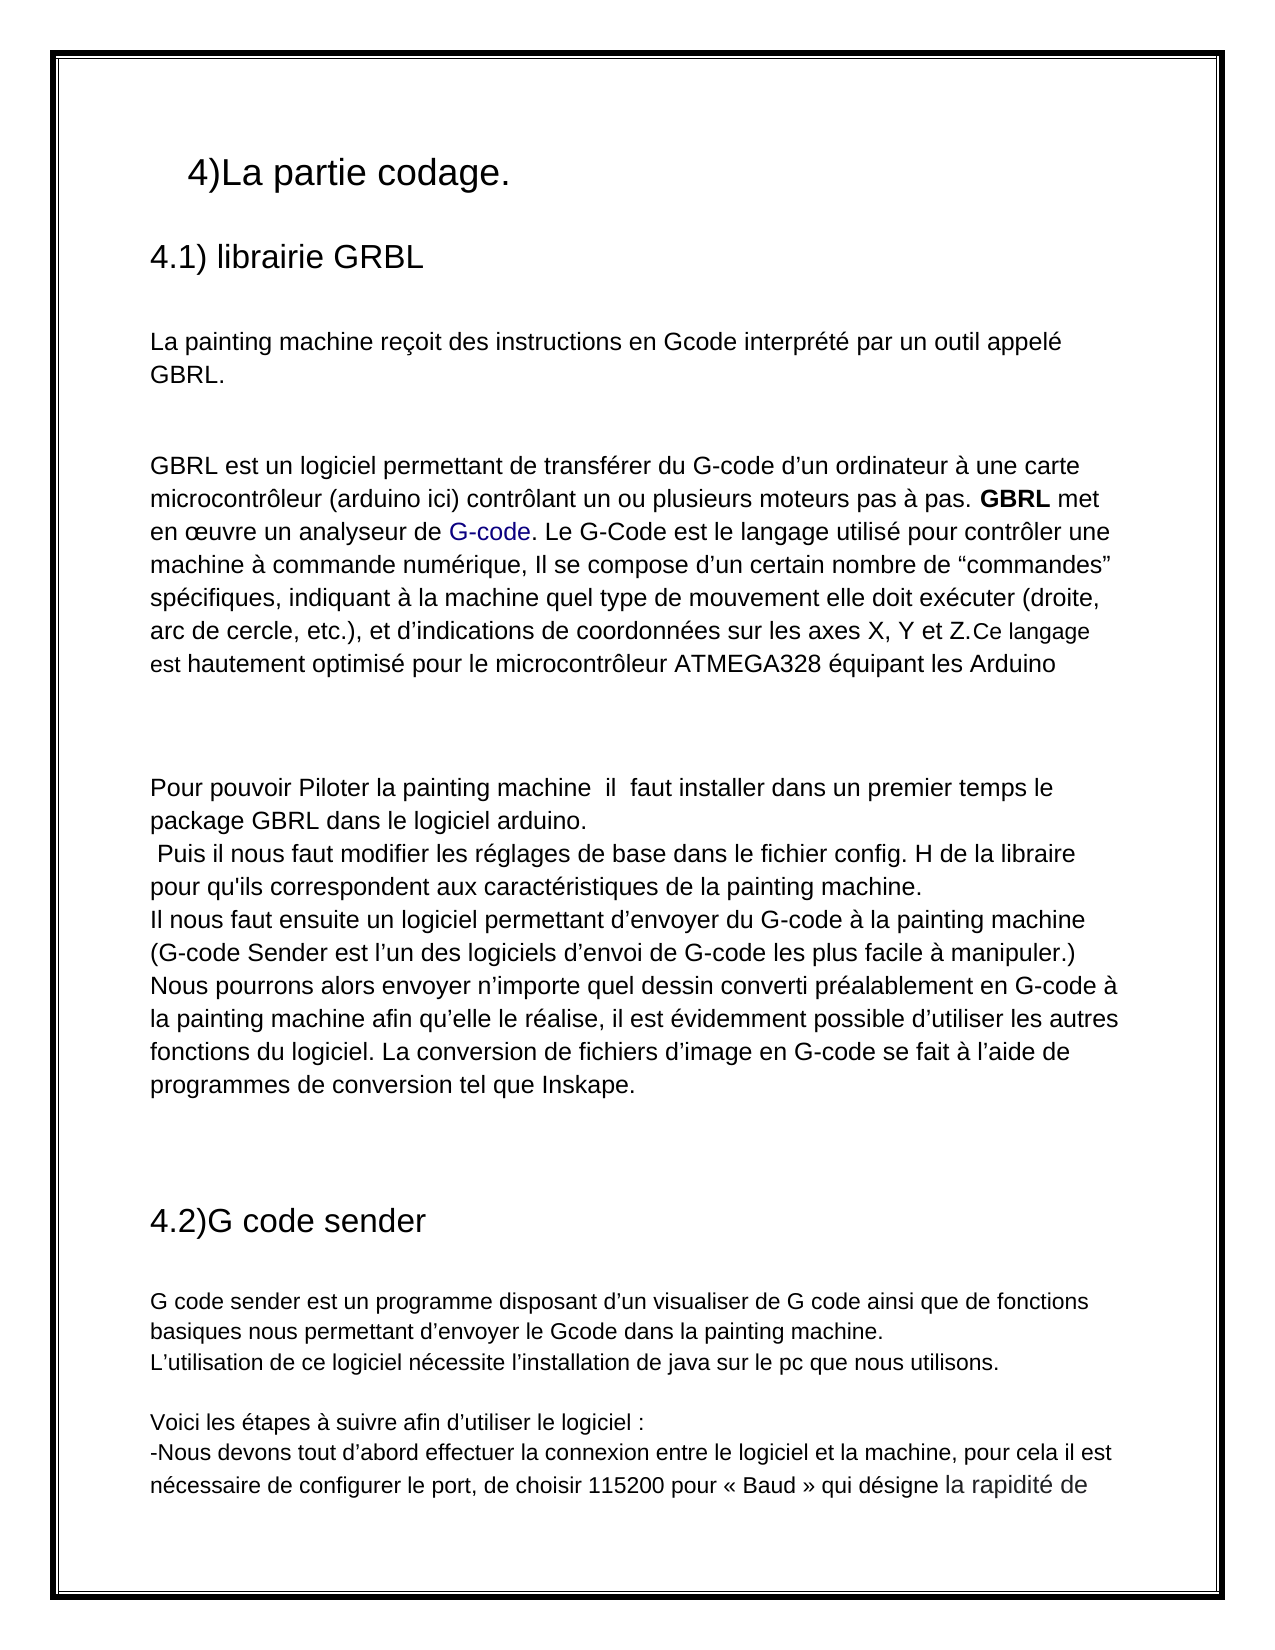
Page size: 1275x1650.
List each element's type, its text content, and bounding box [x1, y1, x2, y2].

subtitle 4.2)G code sender [150, 1201, 1125, 1239]
text L’utilisation de ce logiciel nécessite l’installation de java sur le pc que nous utilisons. [150, 1348, 1125, 1375]
text G code sender est un programme disposant d’un visualiser de G code ainsi que de fonctions basiques nous permettant d’envoyer le Gcode dans la painting machine. [150, 1288, 1125, 1344]
text GBRL est un logiciel permettant de transférer du G-code d’un ordinateur à une carte microcontrôleur (arduino ici) contrôlant un ou plusieurs moteurs pas à pas. GBRL met en œuvre un analyseur de G-code. Le G-Code est le langage utilisé pour contrôler une machine à commande numérique, Il se compose d’un certain nombre de “commandes” spécifiques, indiquant à la machine quel type de mouvement elle doit exécuter (droite, arc de cercle, etc.), et d’indications de coordonnées sur les axes X, Y et Z.Ce langage est hautement optimisé pour le microcontrôleur ATMEGA328 équipant les Arduino [150, 451, 1125, 678]
text Il nous faut ensuite un logiciel permettant d’envoyer du G-code à la painting machine (G-code Sender est l’un des logiciels d’envoi de G-code les plus facile à manipuler.) Nous pourrons alors envoyer n’importe quel dessin converti préalablement en G-code à la painting machine afin qu’elle le réalise, il est évidemment possible d’utiliser les autres fonctions du logiciel. La conversion de fichiers d’image en G-code se fait à l’aide de programmes de conversion tel que Inskape. [150, 905, 1125, 1099]
text La painting machine reçoit des instructions en Gcode interprété par un outil appelé GBRL. [150, 327, 1125, 388]
text Pour pouvoir Piloter la painting machine il faut installer dans un premier temps le package GBRL dans le logiciel arduino. [150, 740, 1125, 835]
text Voici les étapes à suivre afin d’utiliser le logiciel : [150, 1409, 1125, 1435]
subtitle 4)La partie codage. [187, 150, 1125, 193]
text Puis il nous faut modifier les réglages de base dans le fichier config. H de la libraire pour qu'ils correspondent aux caractéristiques de la painting machine. [150, 839, 1125, 901]
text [150, 1439, 1125, 1498]
subtitle 4.1) librairie GRBL [150, 237, 1125, 276]
